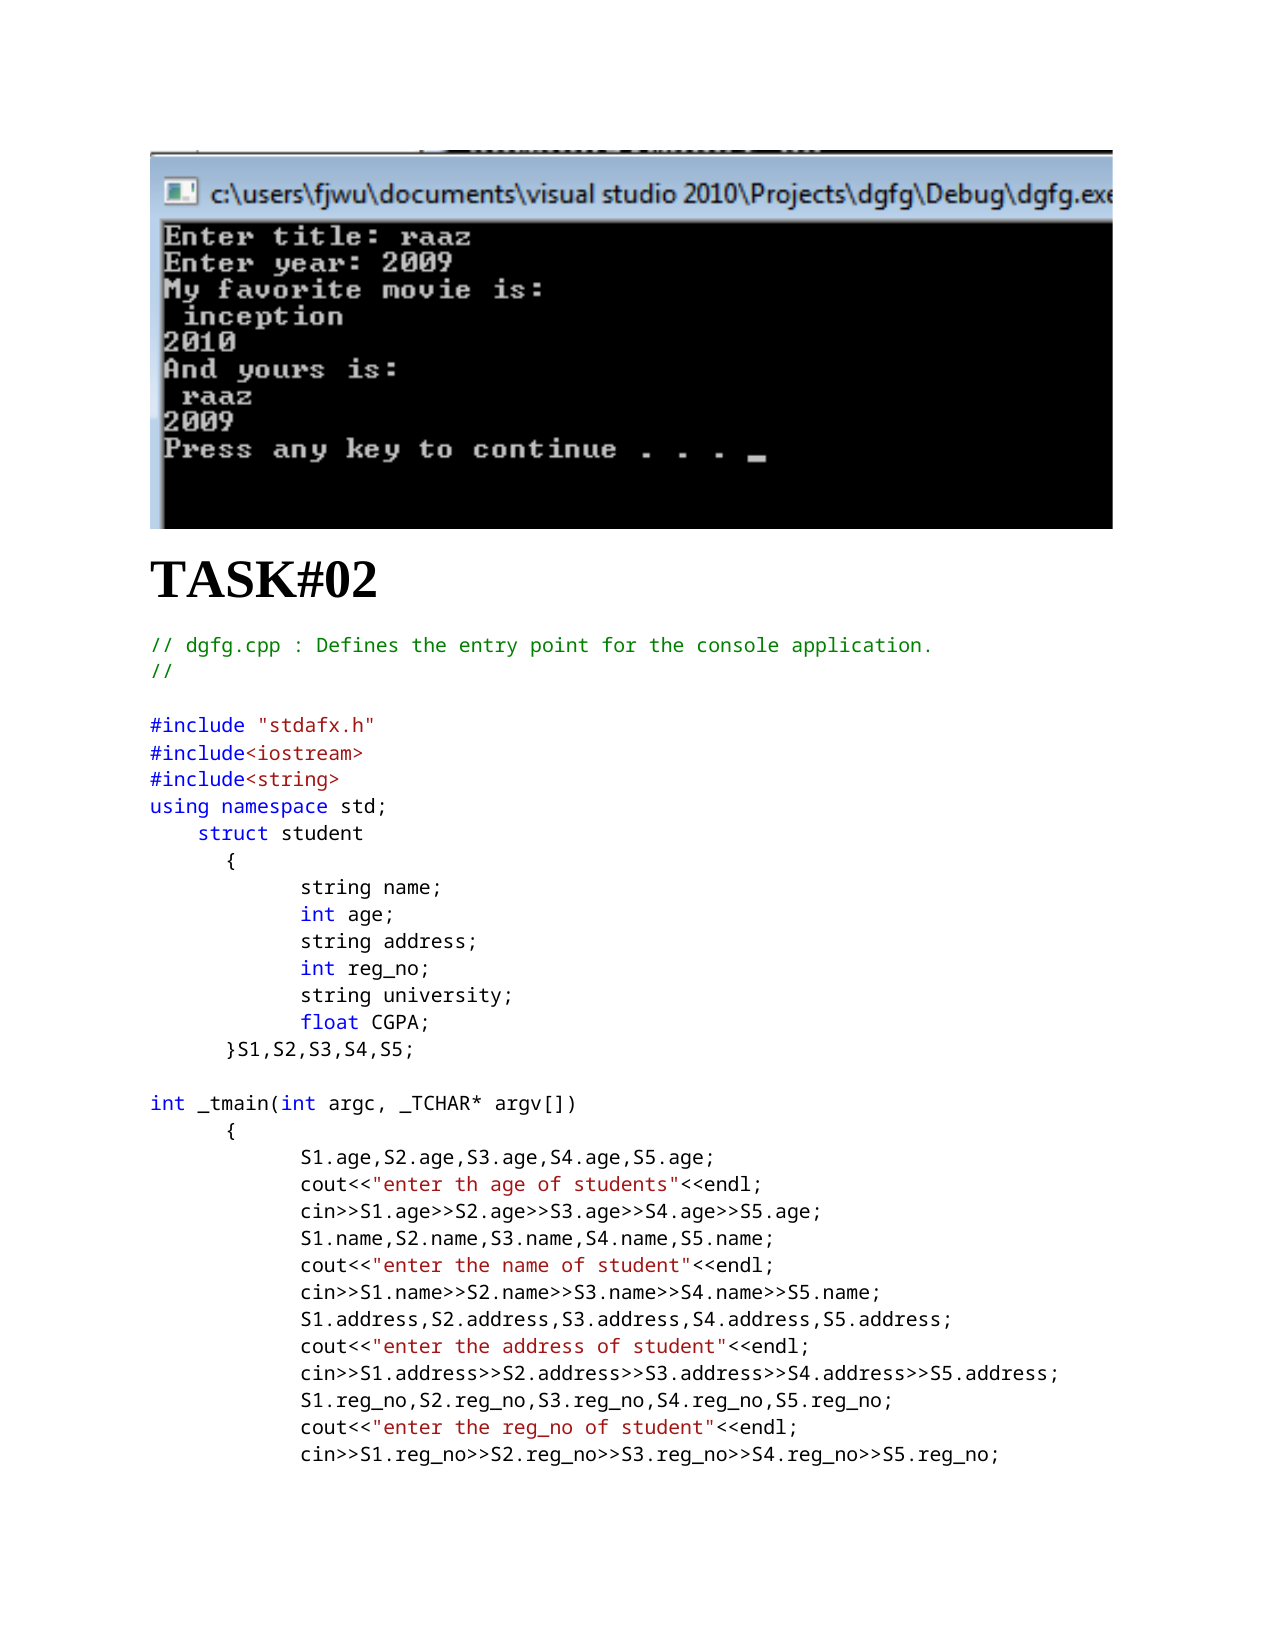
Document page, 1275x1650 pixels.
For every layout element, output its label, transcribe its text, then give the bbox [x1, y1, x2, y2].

text S1.reg_no,S2.reg_no,S3.reg_no,S4.reg_no,S5.reg_no; [150, 1386, 1125, 1413]
text S1.age,S2.age,S3.age,S4.age,S5.age; [150, 1143, 1125, 1170]
text cout<<"enter the reg_no of student"<<endl; [150, 1413, 1125, 1440]
text // [150, 658, 1125, 685]
text #include<iostream> [150, 739, 1125, 766]
text { [150, 1116, 1125, 1143]
text using namespace std; [150, 793, 1125, 820]
text cin>>S1.reg_no>>S2.reg_no>>S3.reg_no>>S4.reg_no>>S5.reg_no; [150, 1440, 1125, 1467]
text // dgfg.cpp : Defines the entry point for the console application. [150, 631, 1125, 658]
text int age; [150, 901, 1125, 928]
text cout<<"enter the name of student"<<endl; [150, 1251, 1125, 1278]
text float CGPA; [150, 1008, 1125, 1036]
text S1.address,S2.address,S3.address,S4.address,S5.address; [150, 1305, 1125, 1332]
text cout<<"enter th age of students"<<endl; [150, 1170, 1125, 1197]
text { [150, 847, 1125, 874]
text cin>>S1.age>>S2.age>>S3.age>>S4.age>>S5.age; [150, 1197, 1125, 1224]
text string address; [150, 928, 1125, 954]
text string university; [150, 982, 1125, 1008]
text string name; [150, 874, 1125, 901]
text struct student [150, 820, 1125, 847]
text }S1,S2,S3,S4,S5; [150, 1036, 1125, 1062]
text #include<string> [150, 766, 1125, 793]
text int _tmain(int argc, _TCHAR* argv[]) [150, 1089, 1125, 1116]
text cin>>S1.address>>S2.address>>S3.address>>S4.address>>S5.address; [150, 1359, 1125, 1386]
text #include "stdafx.h" [150, 712, 1125, 739]
picture [150, 150, 1113, 529]
text int reg_no; [150, 954, 1125, 982]
text cout<<"enter the address of student"<<endl; [150, 1332, 1125, 1359]
text TASK#02 [150, 547, 1125, 609]
text S1.name,S2.name,S3.name,S4.name,S5.name; [150, 1224, 1125, 1251]
text cin>>S1.name>>S2.name>>S3.name>>S4.name>>S5.name; [150, 1278, 1125, 1305]
